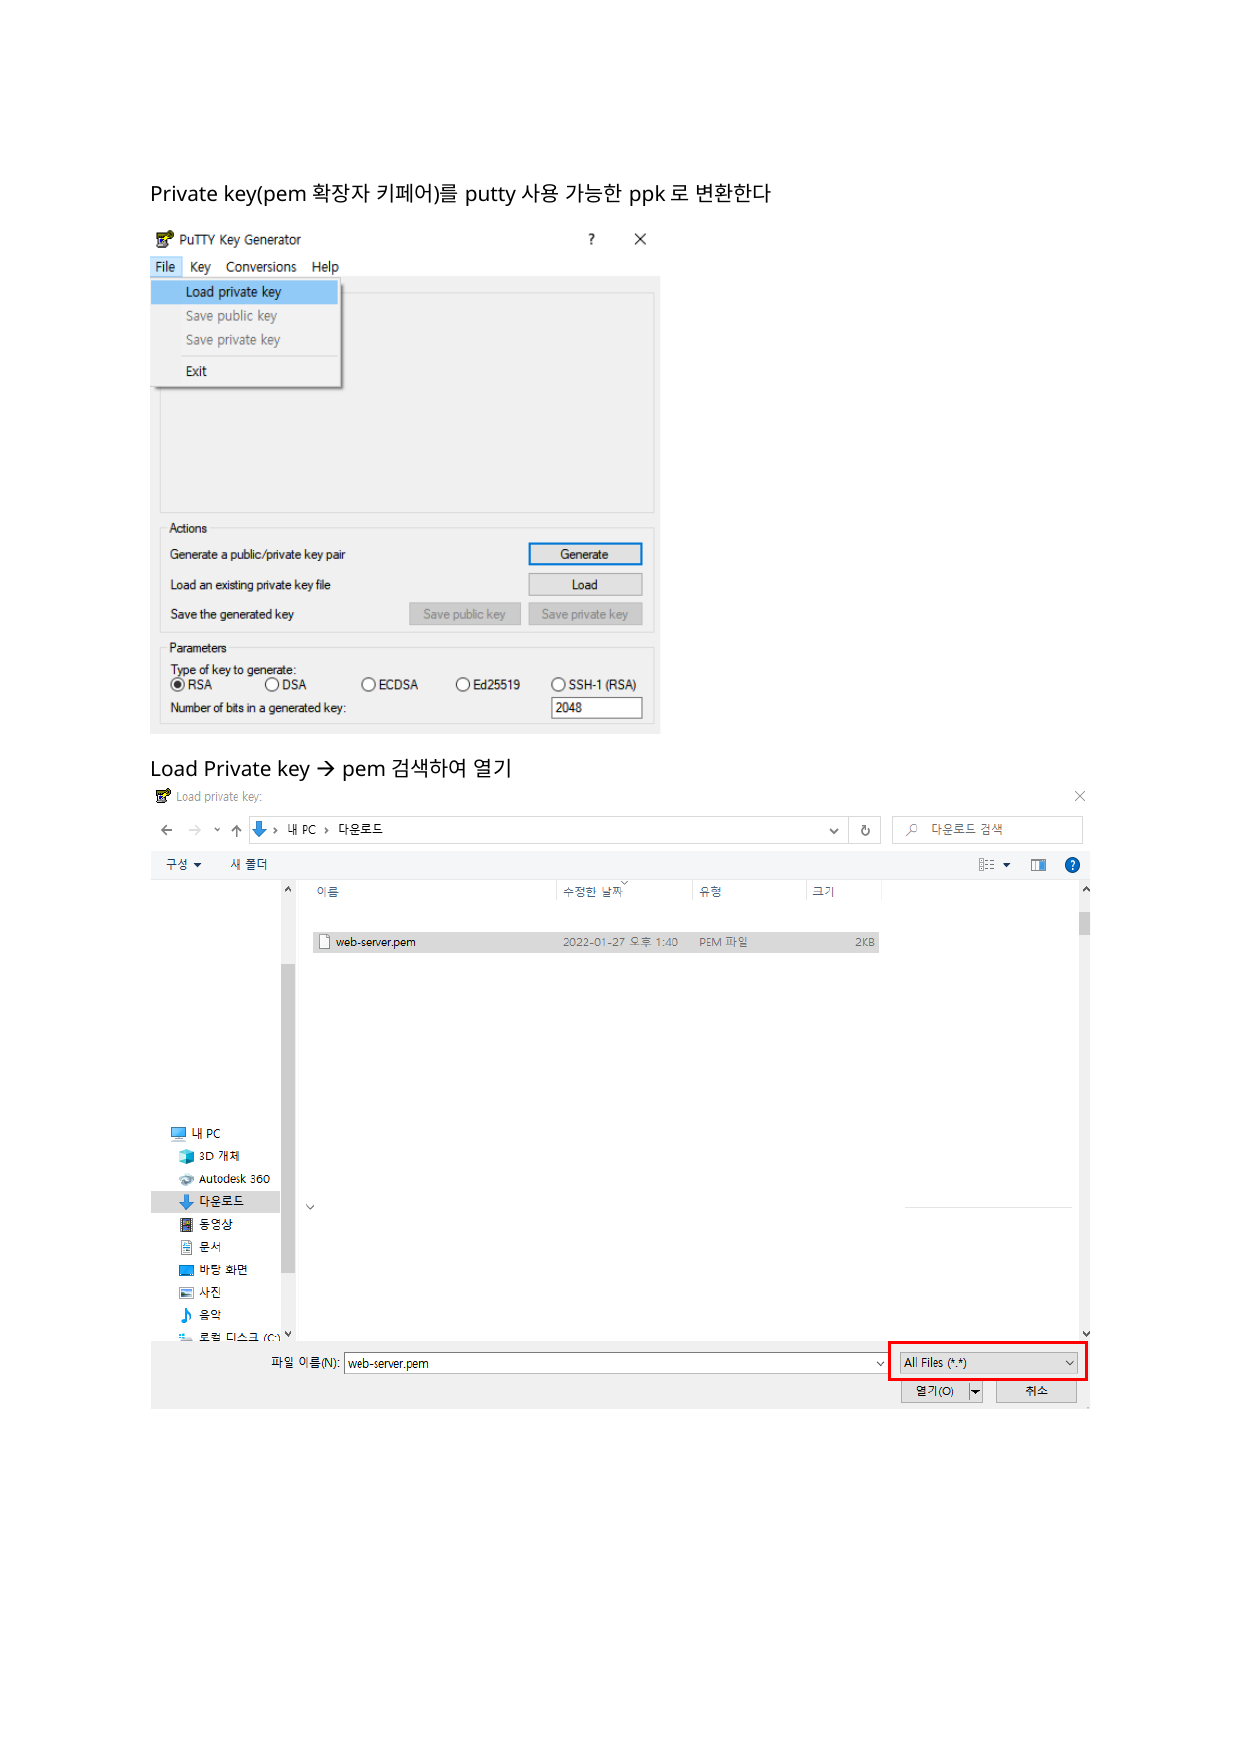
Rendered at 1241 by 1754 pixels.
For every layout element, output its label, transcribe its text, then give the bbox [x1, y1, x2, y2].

picture [150, 784, 1091, 1409]
picture [150, 226, 661, 734]
text Load Private key pem 검색하여 열기 [150, 752, 1090, 784]
text Private key(pem 확장자 키페어)를 putty 사용 가능한 ppk로 변환한다 [150, 177, 1090, 207]
